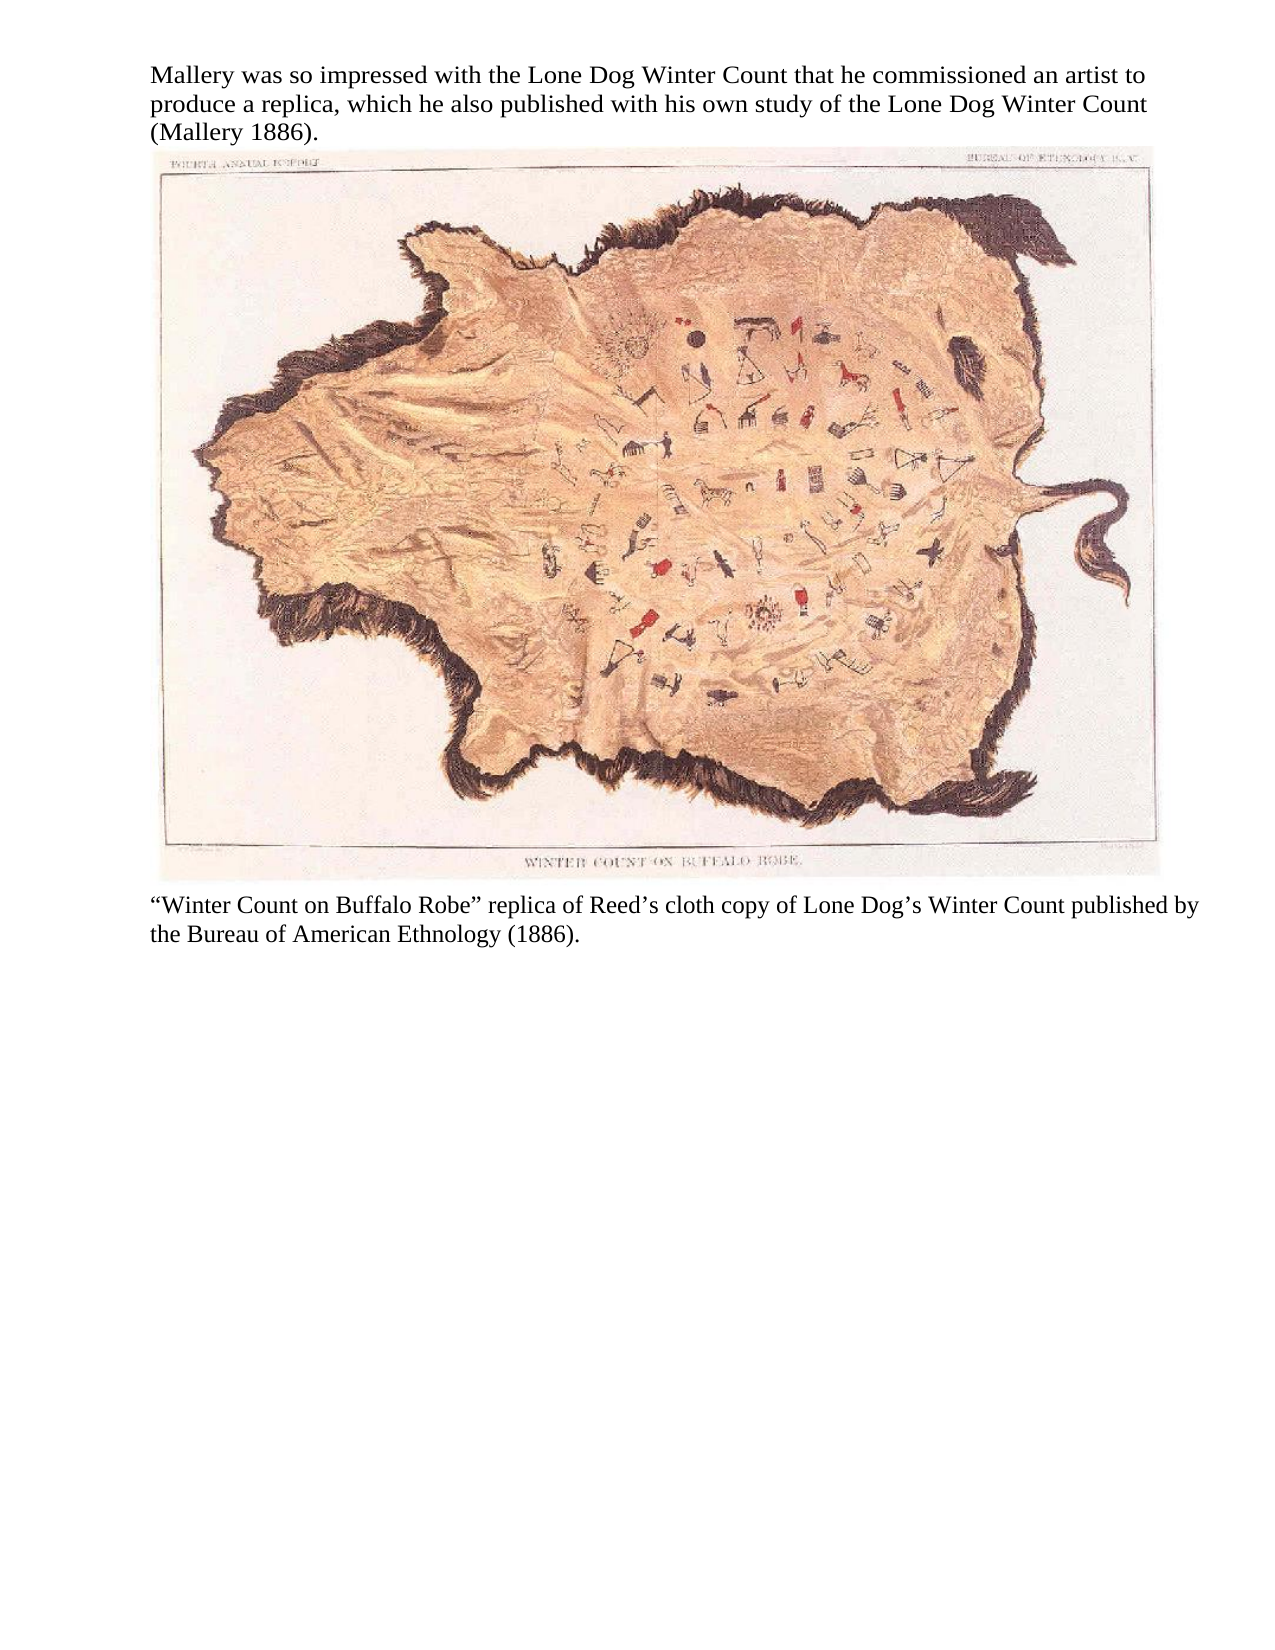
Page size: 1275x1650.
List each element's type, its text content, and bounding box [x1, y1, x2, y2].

picture [150, 146, 1171, 890]
text Mallery was so impressed with the Lone Dog Winter Count that he commissioned an artist to produce a replica, which he also published with his own study of the Lone Dog Winter Count (Mallery 1886). [150, 60, 1215, 146]
text “Winter Count on Buffalo Robe” replica of Reed’s cloth copy of Lone Dog’s Winter Count published by the Bureau of American Ethnology (1886). [150, 890, 1215, 947]
